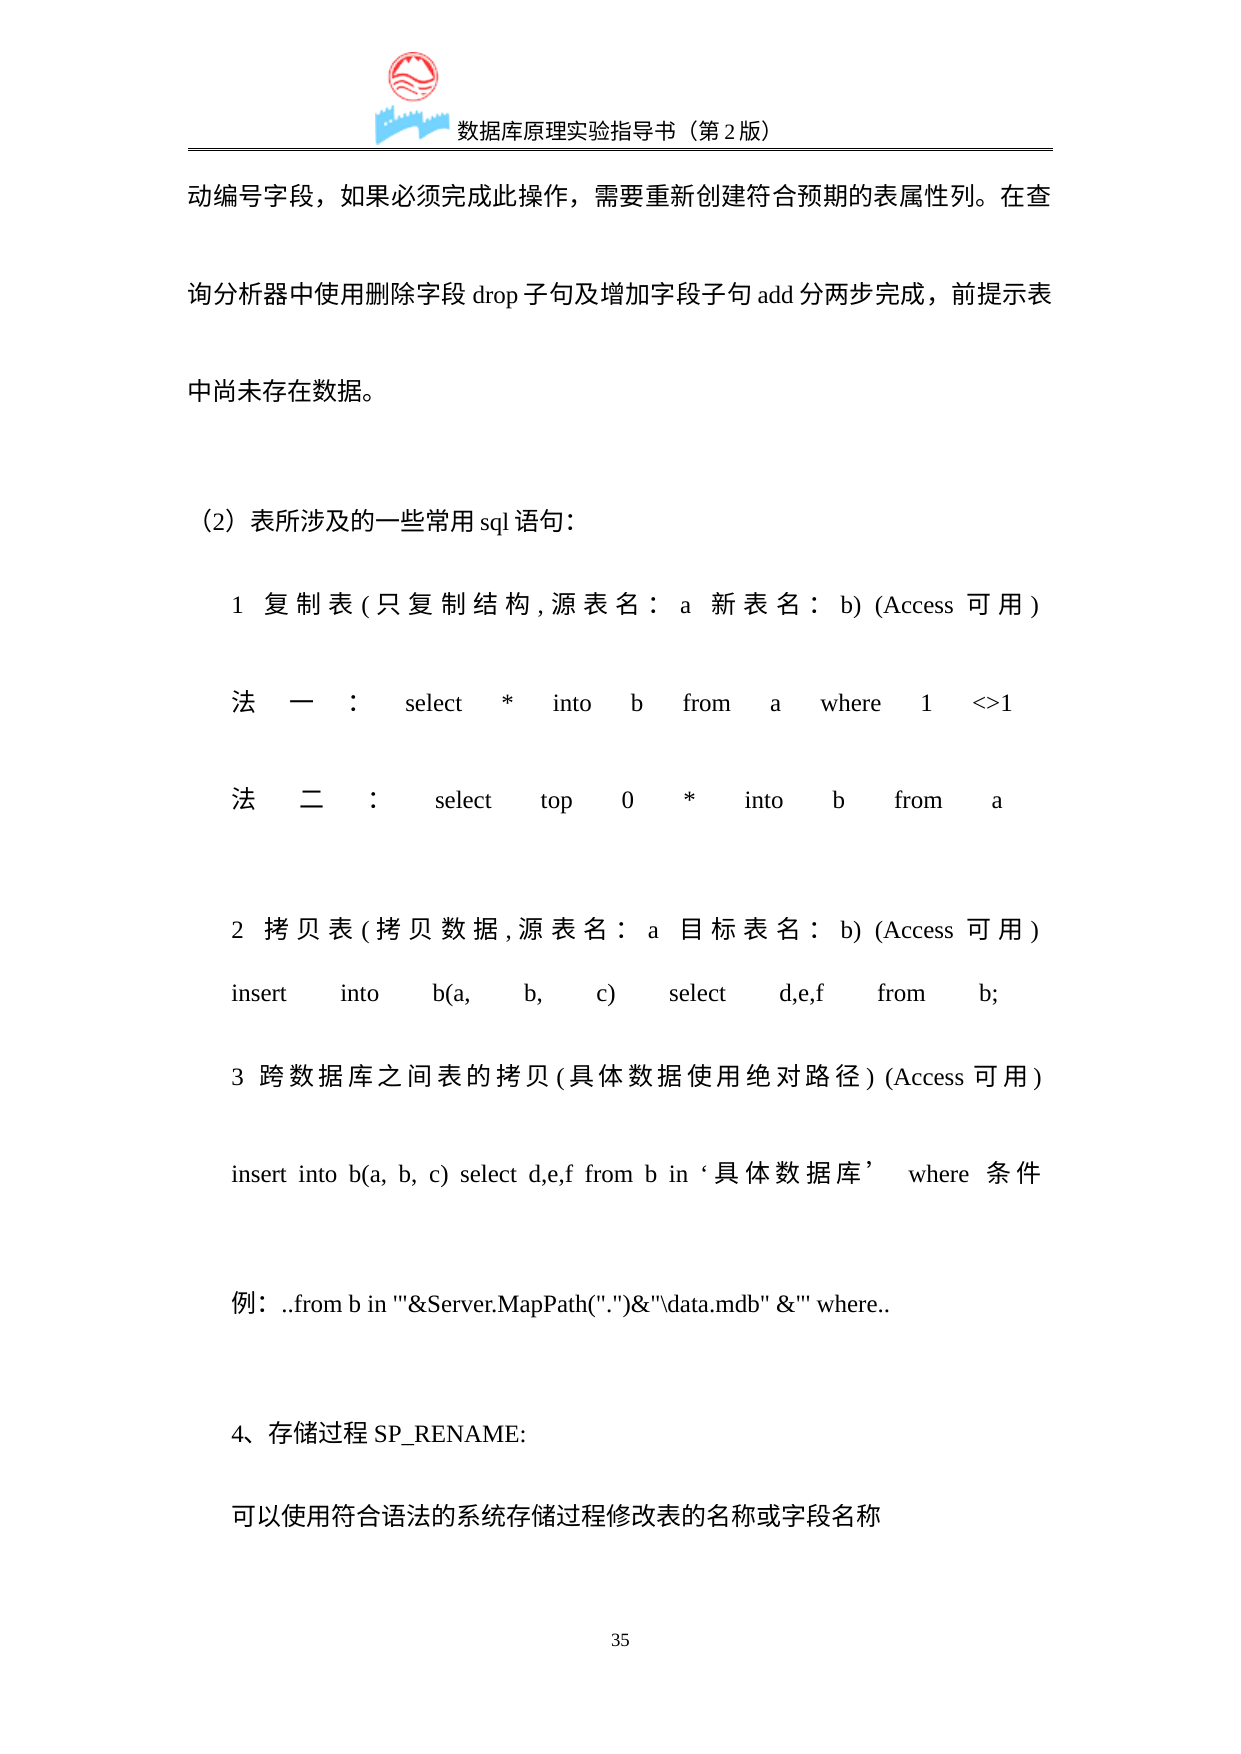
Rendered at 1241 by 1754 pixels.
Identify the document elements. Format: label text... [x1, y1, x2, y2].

text 1 复制表(只复制结构,源表名：a 新表名：b) (Access可用) 法一：select * into b from a where 1 <>1 法二：select top 0 * into b from a [231, 570, 1053, 879]
text 3、不能随意修改自动编号字段，也不能使用此语句将非自动编号字段转换为自动编号字段，如果必须完成此操作，需要重新创建符合预期的表属性列。在查询分析器中使用删除字段drop子句及增加字段子句add分两步完成，前提示表中尚未存在数据。 [187, 162, 1053, 422]
text 例：..from b in '"&Server.MapPath(".")&"\data.mdb" &"' where.. [231, 1269, 1053, 1334]
text 2 拷贝表(拷贝数据,源表名：a 目标表名：b) (Access可用) insert into b(a, b, c) select d,e,f from b; 3 跨数据库之间表的拷贝(具体数据使用绝对路径) (Access可用) insert into b(a, b, c) select d,e,f from b in ‘具体数据库’ where 条件 [231, 895, 1053, 1253]
text 可以使用符合语法的系统存储过程修改表的名称或字段名称 [231, 1482, 1053, 1547]
text 4、存储过程SP_RENAME: [231, 1399, 1053, 1464]
text （2）表所涉及的一些常用sql语句： [187, 487, 1053, 552]
picture [375, 52, 451, 145]
